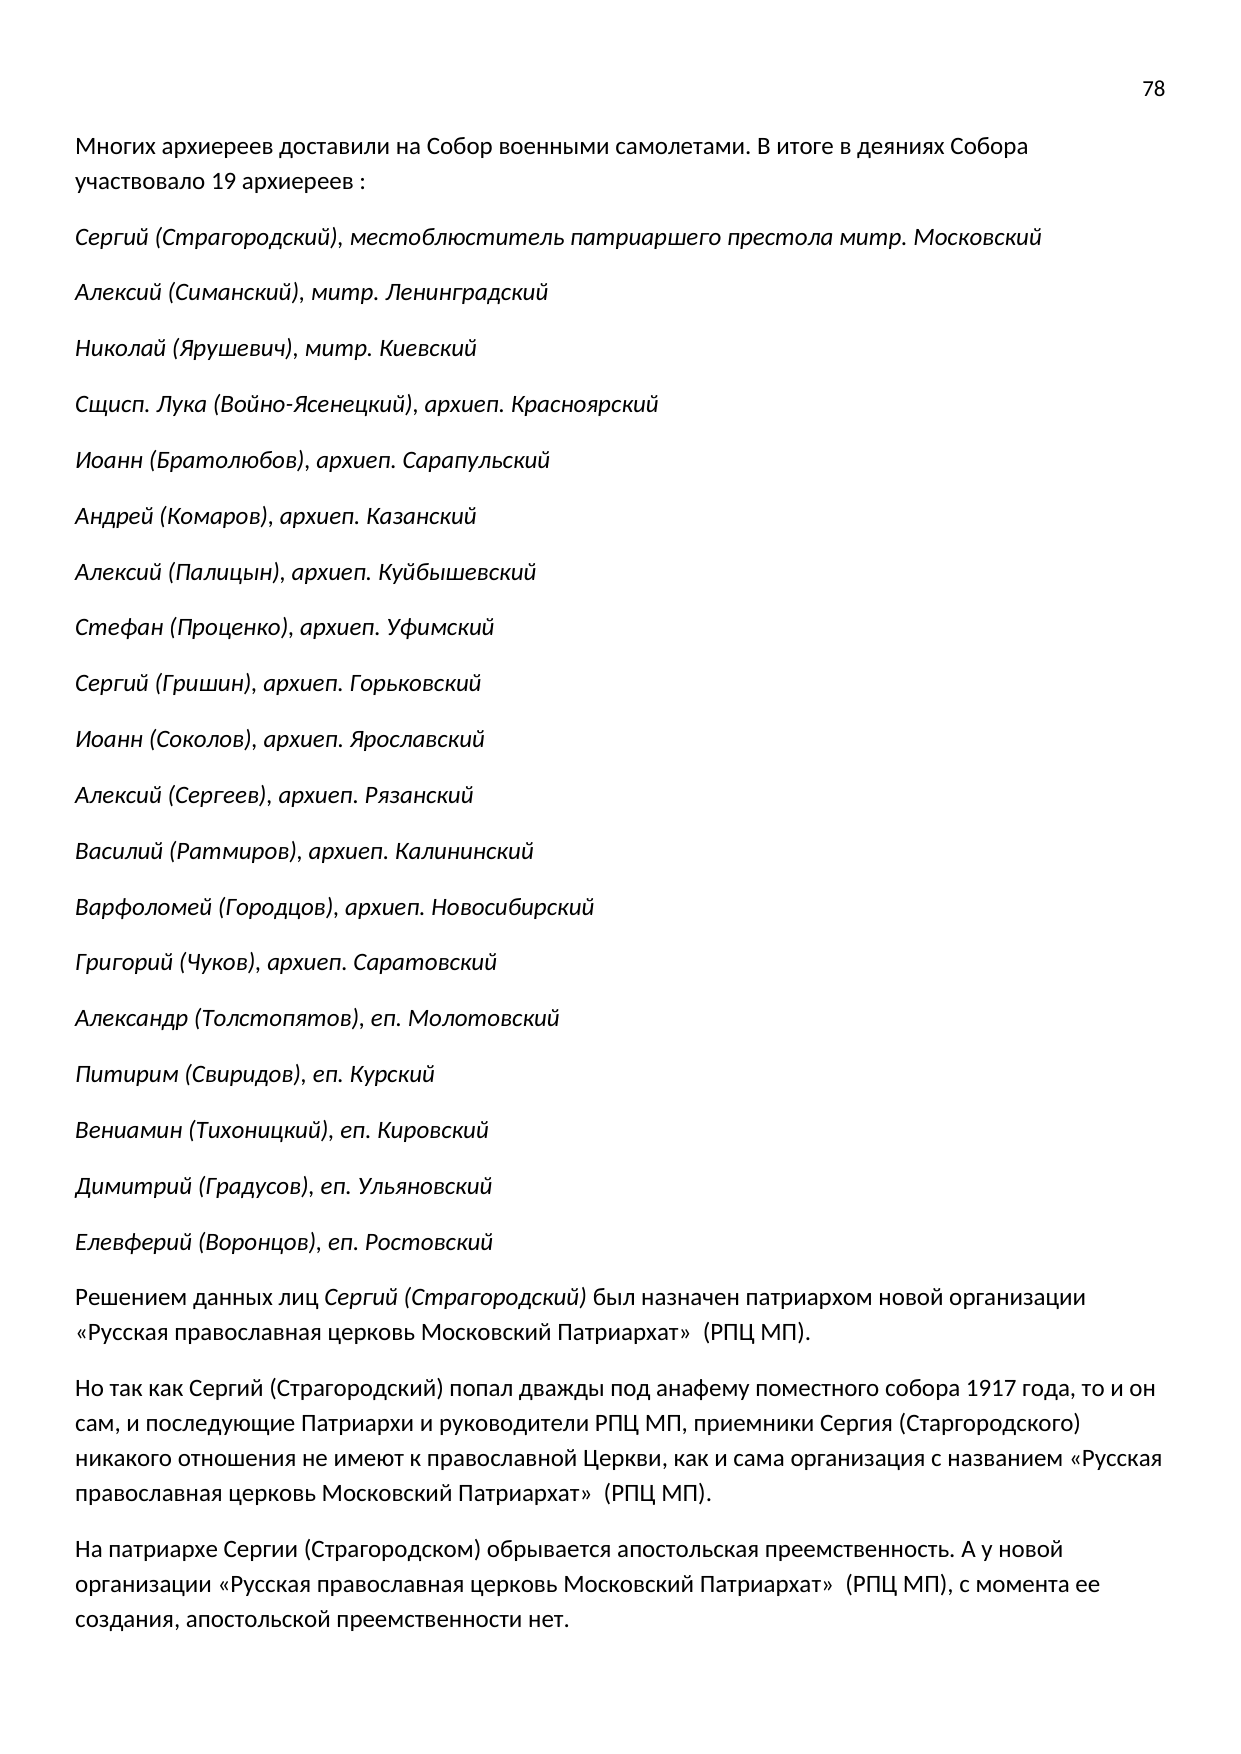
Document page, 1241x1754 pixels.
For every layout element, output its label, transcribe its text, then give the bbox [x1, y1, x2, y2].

text Григорий (Чуков), архиеп. Саратовский [75, 946, 1165, 977]
text Питирим (Свиридов), еп. Курский [75, 1058, 1165, 1089]
text Иоанн (Соколов), архиеп. Ярославский [75, 723, 1165, 754]
text Елевферий (Воронцов), еп. Ростовский [75, 1226, 1165, 1256]
text Андрей (Комаров), архиеп. Казанский [75, 500, 1165, 530]
text Алексий (Палицын), архиеп. Куйбышевский [75, 556, 1165, 586]
text Решением данных лиц Сергий (Страгородский) был назначен патриархом новой организации «Русская православная церковь Московский Патриархат» (РПЦ МП). [75, 1281, 1165, 1347]
text Сщисп. Лука (Войно-Ясенецкий), архиеп. Красноярский [75, 388, 1165, 419]
text Василий (Ратмиров), архиеп. Калининский [75, 835, 1165, 865]
text Николай (Ярушевич), митр. Киевский [75, 332, 1165, 363]
text Иоанн (Братолюбов), архиеп. Сарапульский [75, 444, 1165, 474]
text Но так как Сергий (Страгородский) попал дважды под анафему поместного собора 1917 года, то и он сам, и последующие Патриархи и руководители РПЦ МП, приемники Сергия (Старгородского) никакого отношения не имеют к православной Церкви, как и сама организация с названием «Русская православная церковь Московский Патриархат» (РПЦ МП). [75, 1372, 1165, 1508]
text Димитрий (Градусов), еп. Ульяновский [75, 1170, 1165, 1200]
text Стефан (Проценко), архиеп. Уфимский [75, 611, 1165, 642]
text Алексий (Сергеев), архиеп. Рязанский [75, 779, 1165, 809]
text Александр (Толстопятов), еп. Молотовский [75, 1002, 1165, 1033]
text На патриархе Сергии (Страгородском) обрывается апостольская преемственность. А у новой организации «Русская православная церковь Московский Патриархат» (РПЦ МП), с момента ее создания, апостольской преемственности нет. [75, 1533, 1165, 1634]
text Варфоломей (Городцов), архиеп. Новосибирский [75, 891, 1165, 921]
text Сергий (Страгородский), местоблюститель патриаршего престола митр. Московский [75, 221, 1165, 251]
text Вениамин (Тихоницкий), еп. Кировский [75, 1114, 1165, 1144]
text Алексий (Симанский), митр. Ленинградский [75, 276, 1165, 307]
text Многих архиереев доставили на Собор военными самолетами. В итоге в деяниях Собора участвовало 19 архиереев : [75, 130, 1165, 195]
text Сергий (Гришин), архиеп. Горьковский [75, 667, 1165, 698]
